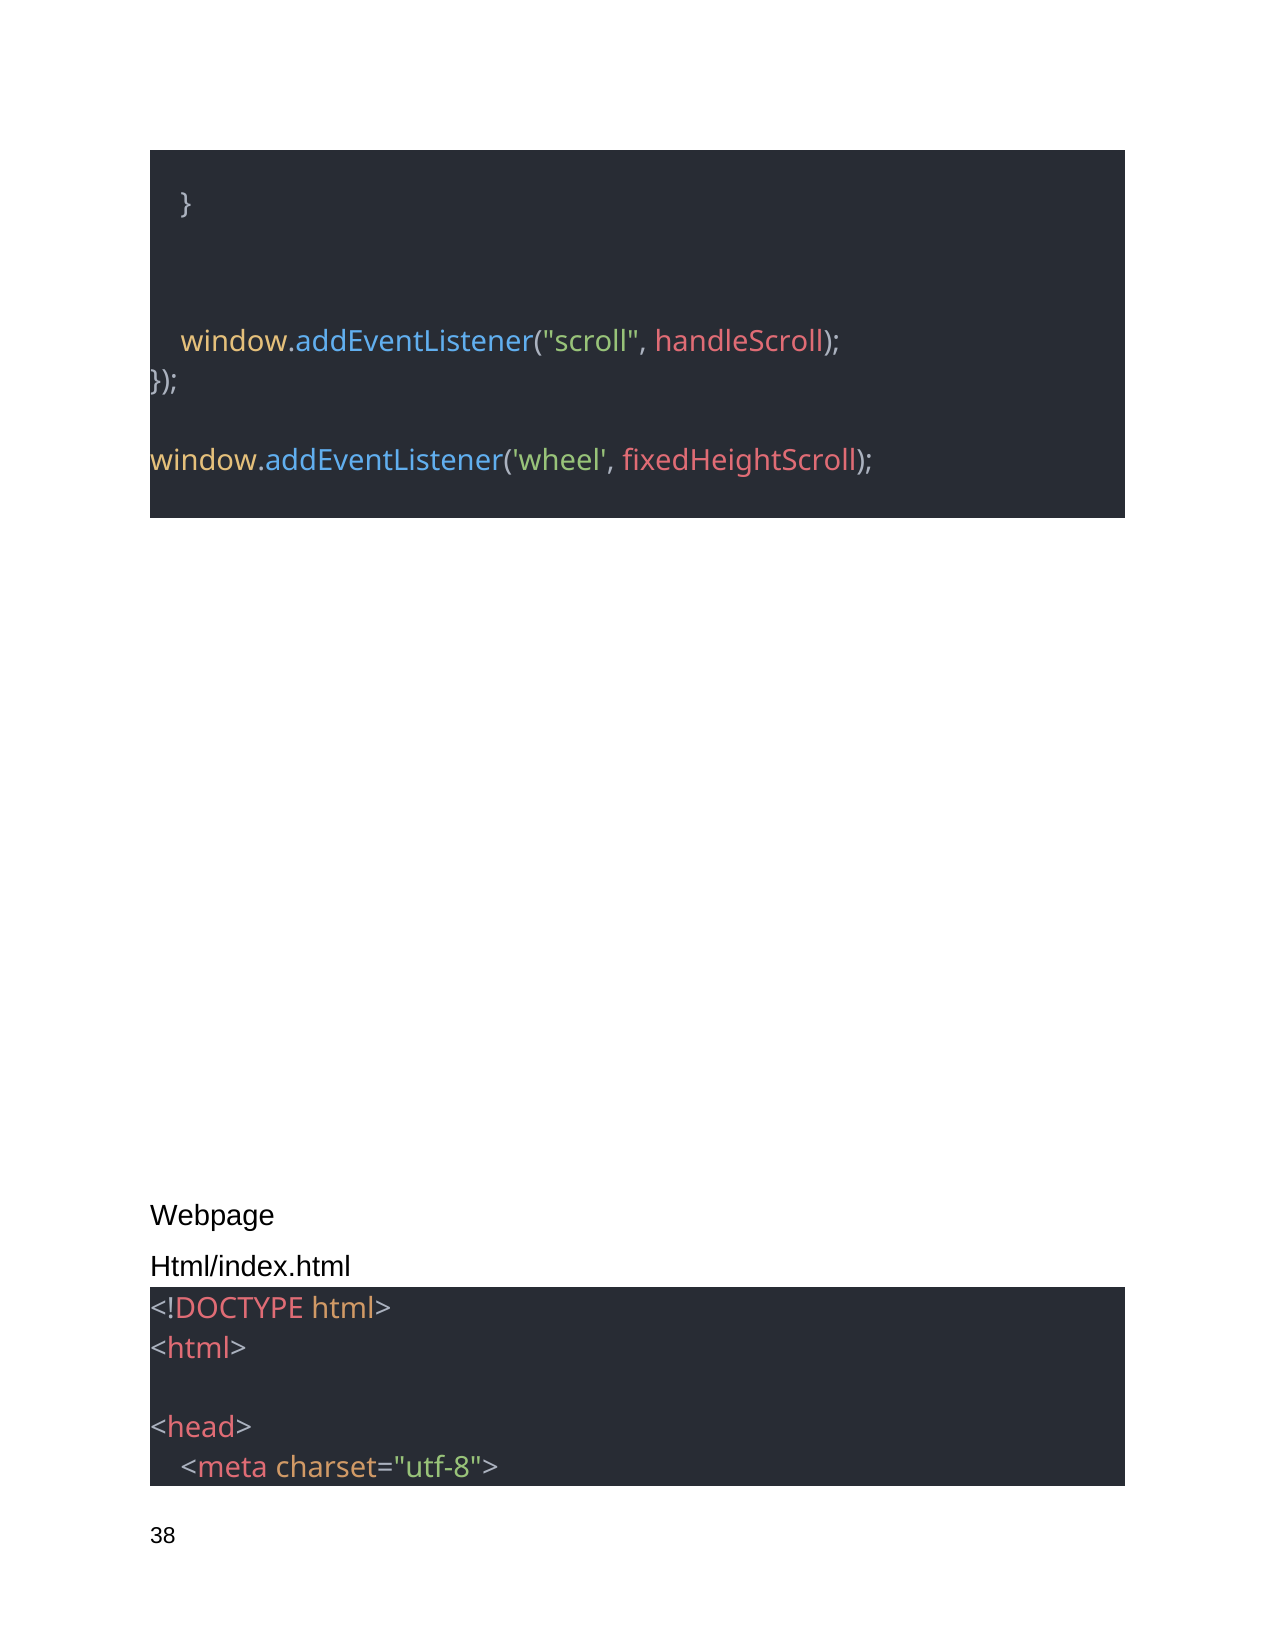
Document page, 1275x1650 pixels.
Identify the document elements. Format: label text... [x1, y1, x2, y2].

text <!DOCTYPE html> [150, 1287, 1125, 1327]
text <head> [150, 1406, 1125, 1446]
subtitle Webpage [150, 1198, 1125, 1231]
text <html> [150, 1327, 1125, 1367]
text Html/index.html [150, 1249, 1125, 1282]
text }); [150, 360, 1125, 399]
text window.addEventListener("scroll", handleScroll); [150, 320, 1125, 360]
text <meta charset="utf-8"> [150, 1446, 1125, 1486]
text } [150, 183, 1125, 222]
text window.addEventListener('wheel', fixedHeightScroll); [150, 439, 1125, 479]
